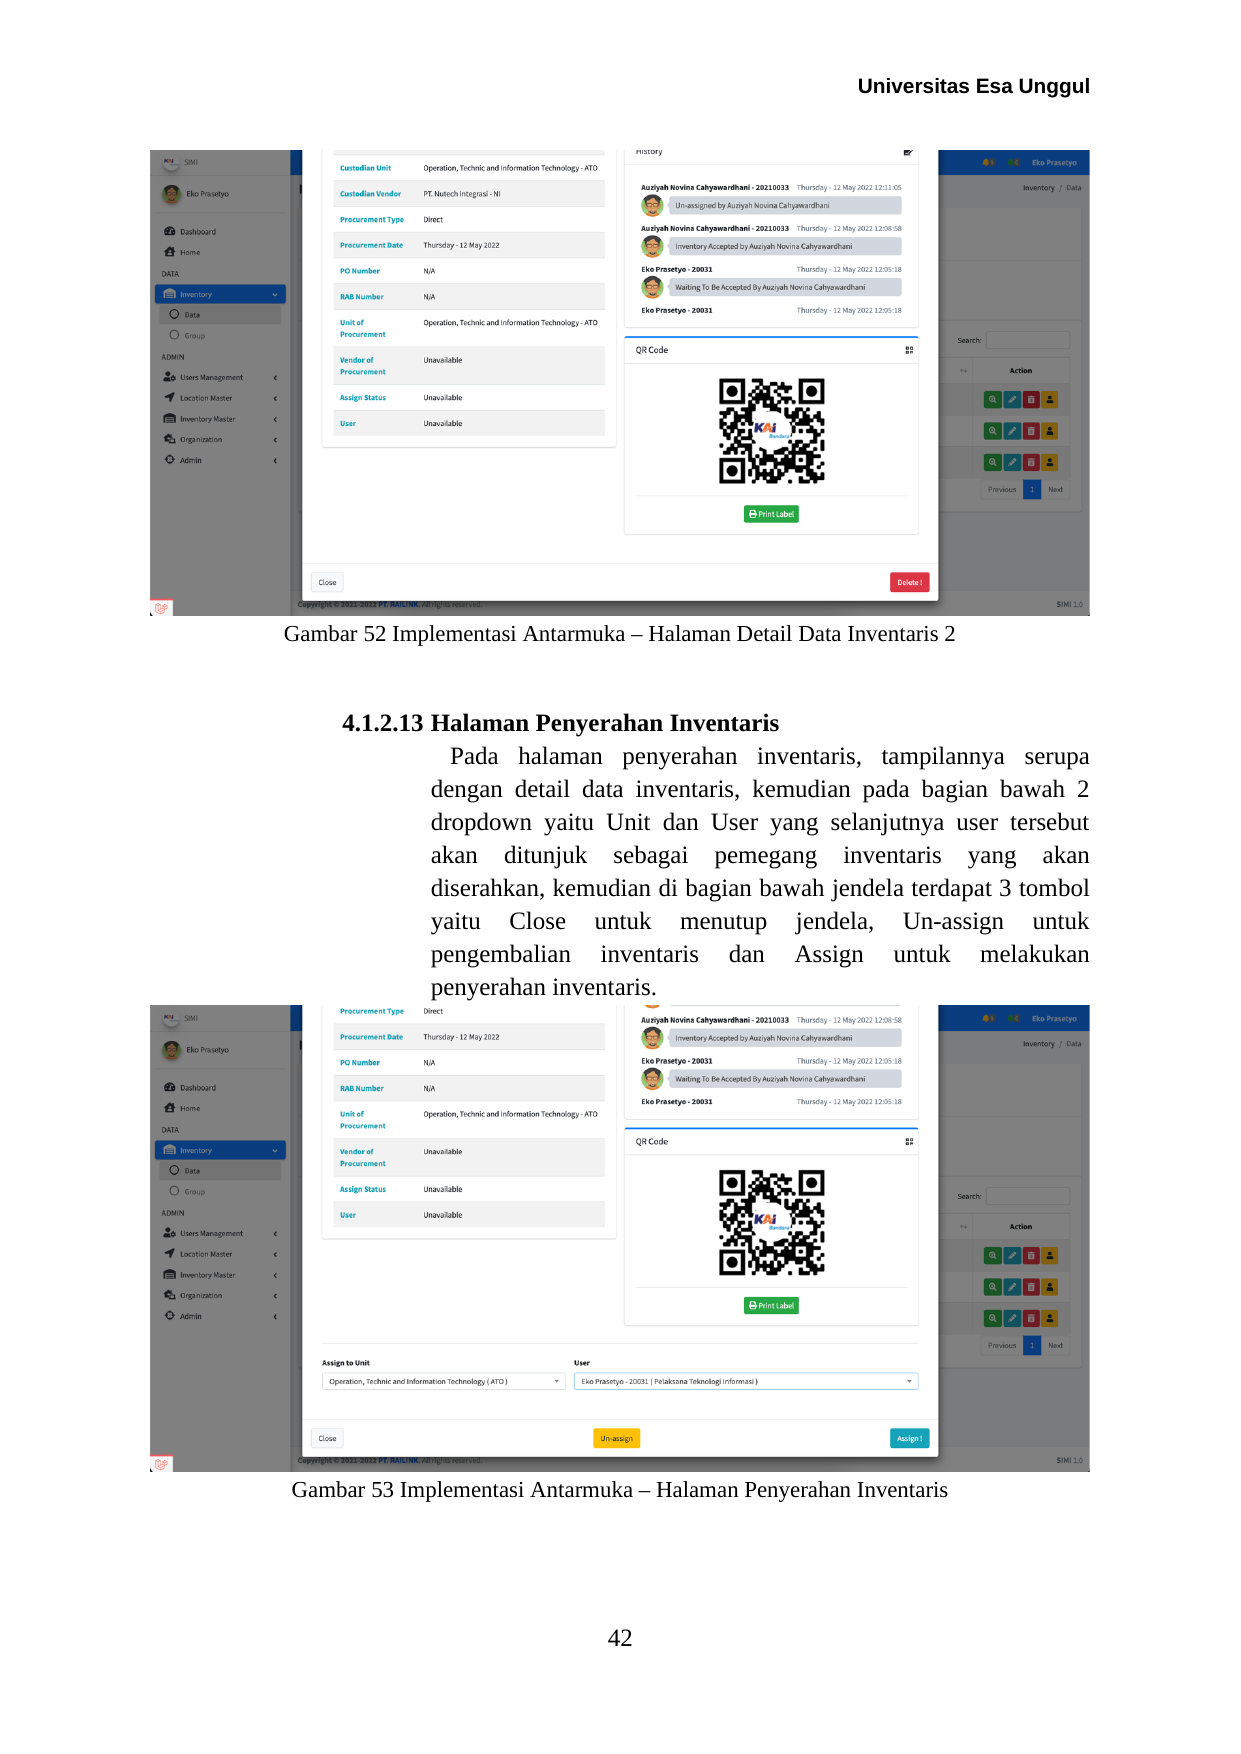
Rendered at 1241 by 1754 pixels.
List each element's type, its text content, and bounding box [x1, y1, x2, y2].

subtitle Halaman Penyerahan Inventaris [342, 708, 1090, 737]
text Gambar 52 Implementasi Antarmuka – Halaman Detail Data Inventaris 2 [150, 620, 1090, 646]
text Gambar 53 Implementasi Antarmuka – Halaman Penyerahan Inventaris [150, 1476, 1090, 1502]
picture [150, 150, 1090, 616]
text Pada halaman penyerahan inventaris, tampilannya serupa dengan detail data inventaris, kemudian pada bagian bawah 2 dropdown yaitu Unit dan User yang selanjutnya user tersebut akan ditunjuk sebagai pemegang inventaris yang akan diserahkan, kemudian di bagian bawah jendela terdapat 3 tombol yaitu Close untuk menutup jendela, Un-assign untuk pengembalian inventaris dan Assign untuk melakukan penyerahan inventaris. [431, 741, 1090, 1001]
picture [150, 1005, 1090, 1472]
